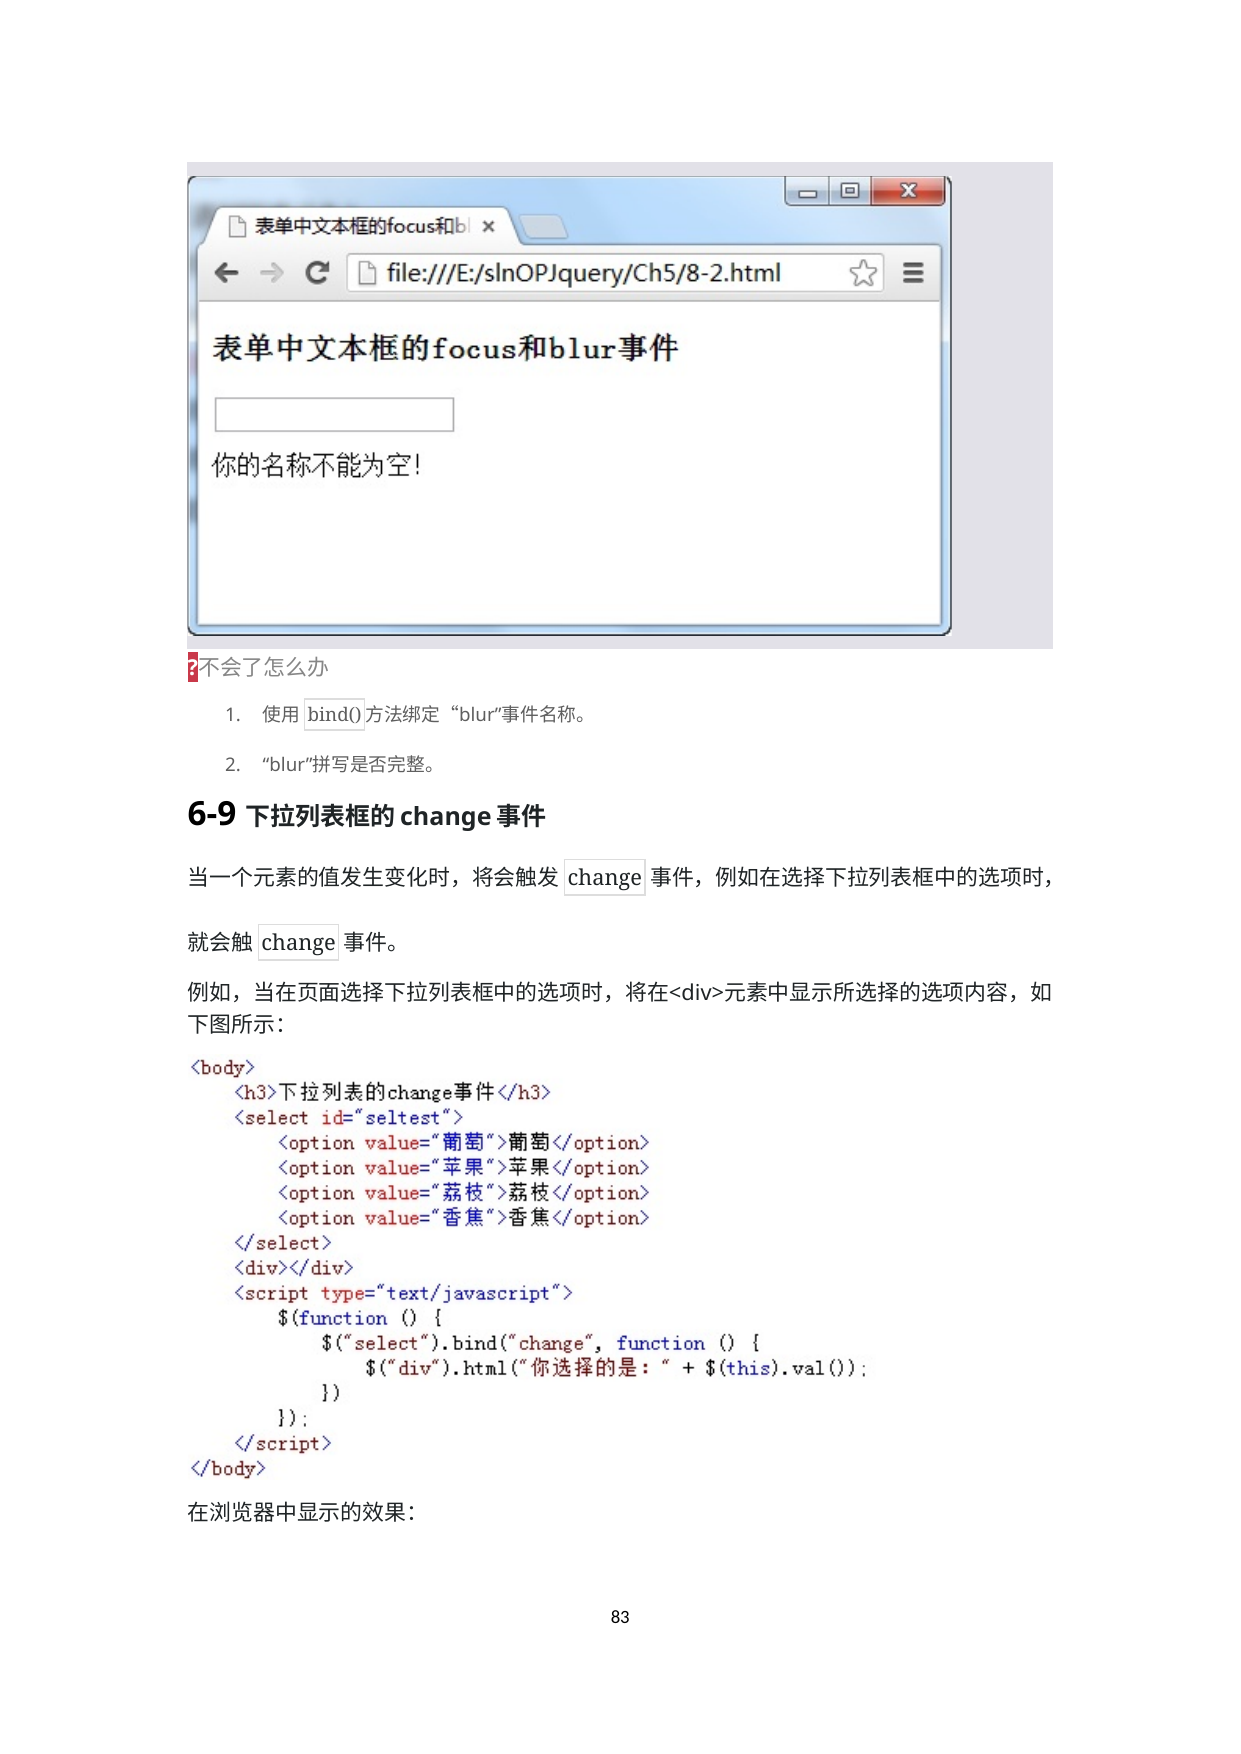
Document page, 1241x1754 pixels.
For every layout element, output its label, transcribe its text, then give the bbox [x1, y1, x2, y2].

text ?不会了怎么办 [187, 649, 1053, 682]
picture [187, 1054, 879, 1480]
text 当一个元素的值发生变化时，将会触发change事件，例如在选择下拉列表框中的选项时，就会触change事件。 [187, 844, 1053, 974]
text 例如，当在页面选择下拉列表框中的选项时，将在<div>元素中显示所选择的选项内容，如下图所示： [187, 974, 1053, 1039]
text 在浏览器中显示的效果： [187, 1494, 1053, 1527]
list 使用bind()方法绑定“blur”事件名称。 [225, 682, 1053, 747]
picture [187, 176, 952, 636]
list “blur”拼写是否完整。 [225, 747, 1053, 779]
subtitle 6-9 下拉列表框的change事件 [187, 779, 1053, 844]
